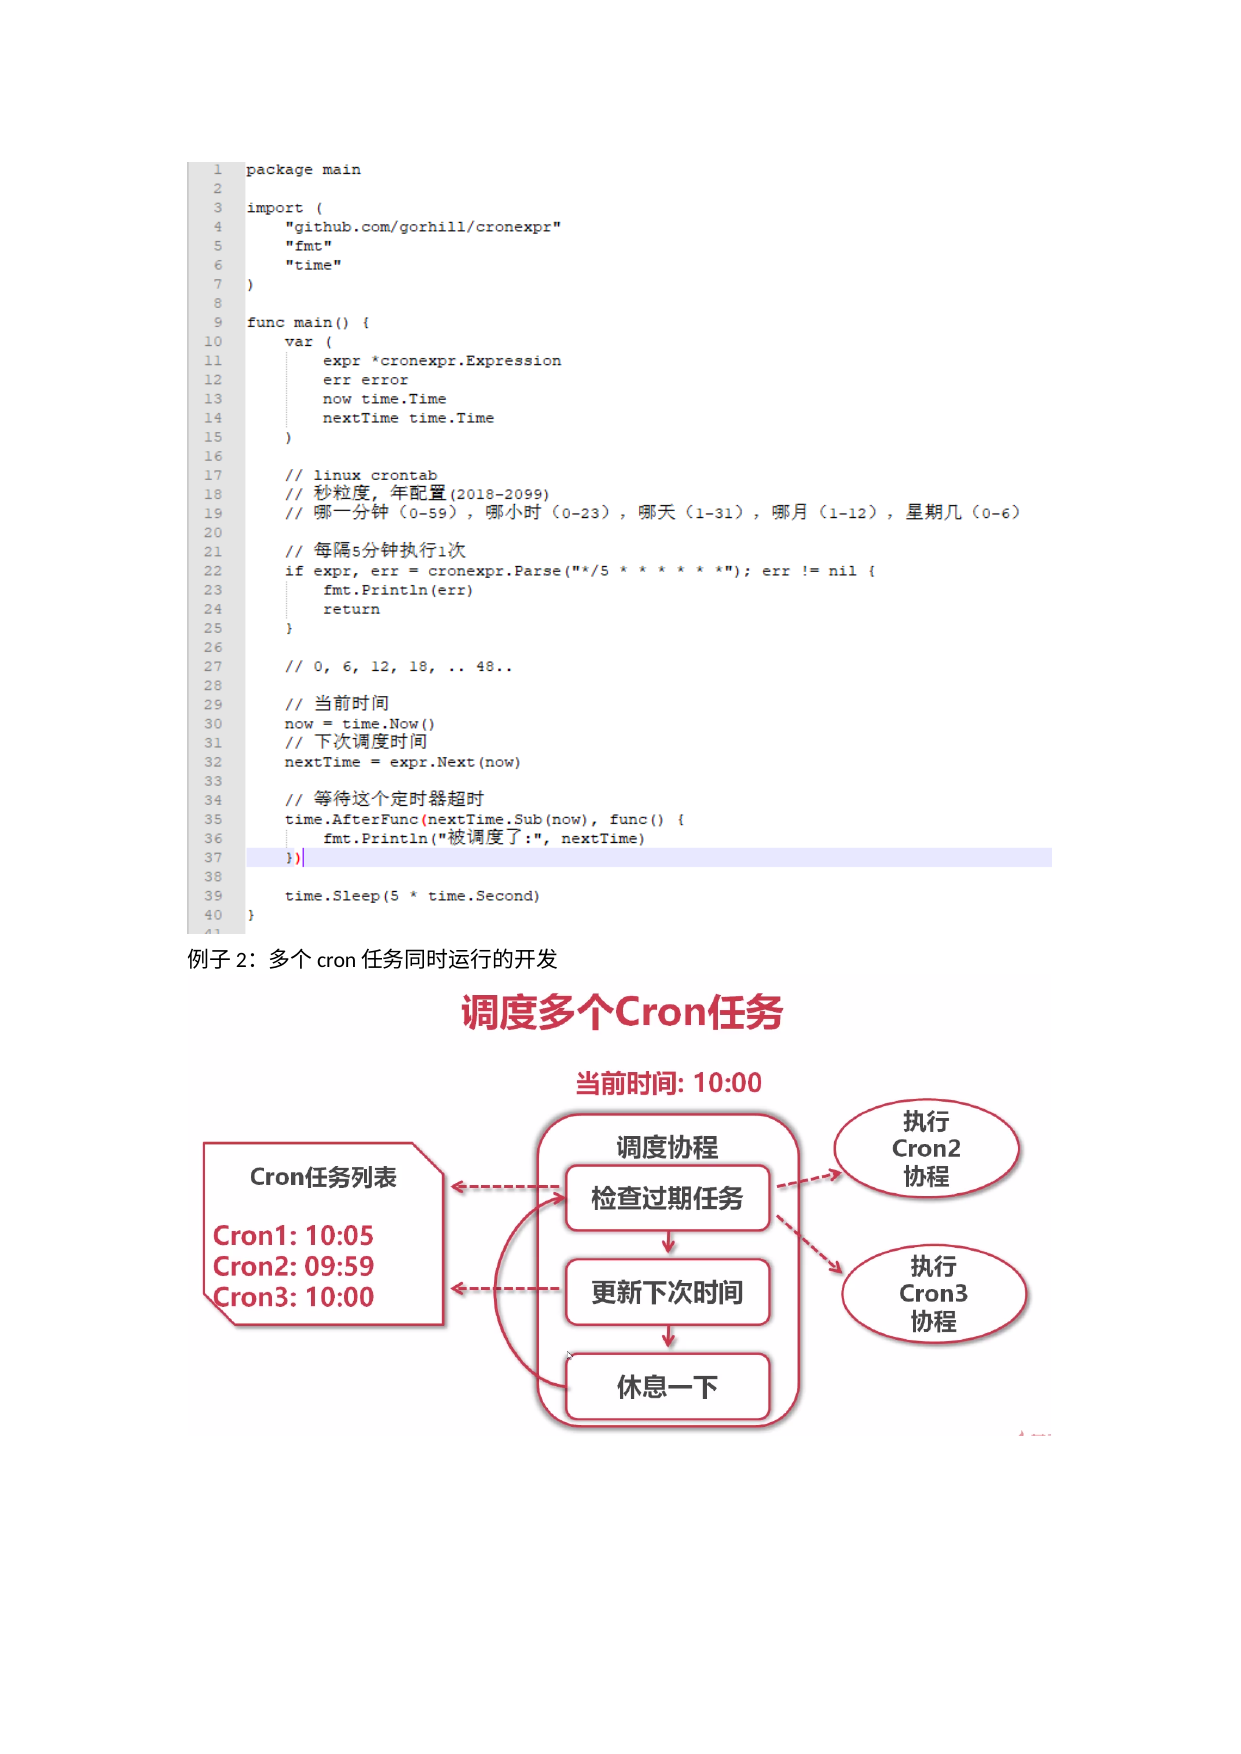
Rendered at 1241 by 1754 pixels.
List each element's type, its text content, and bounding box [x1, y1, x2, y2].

text 例子2：多个cron任务同时运行的开发 [187, 942, 1053, 974]
picture [187, 162, 1052, 934]
picture [187, 974, 1052, 1436]
